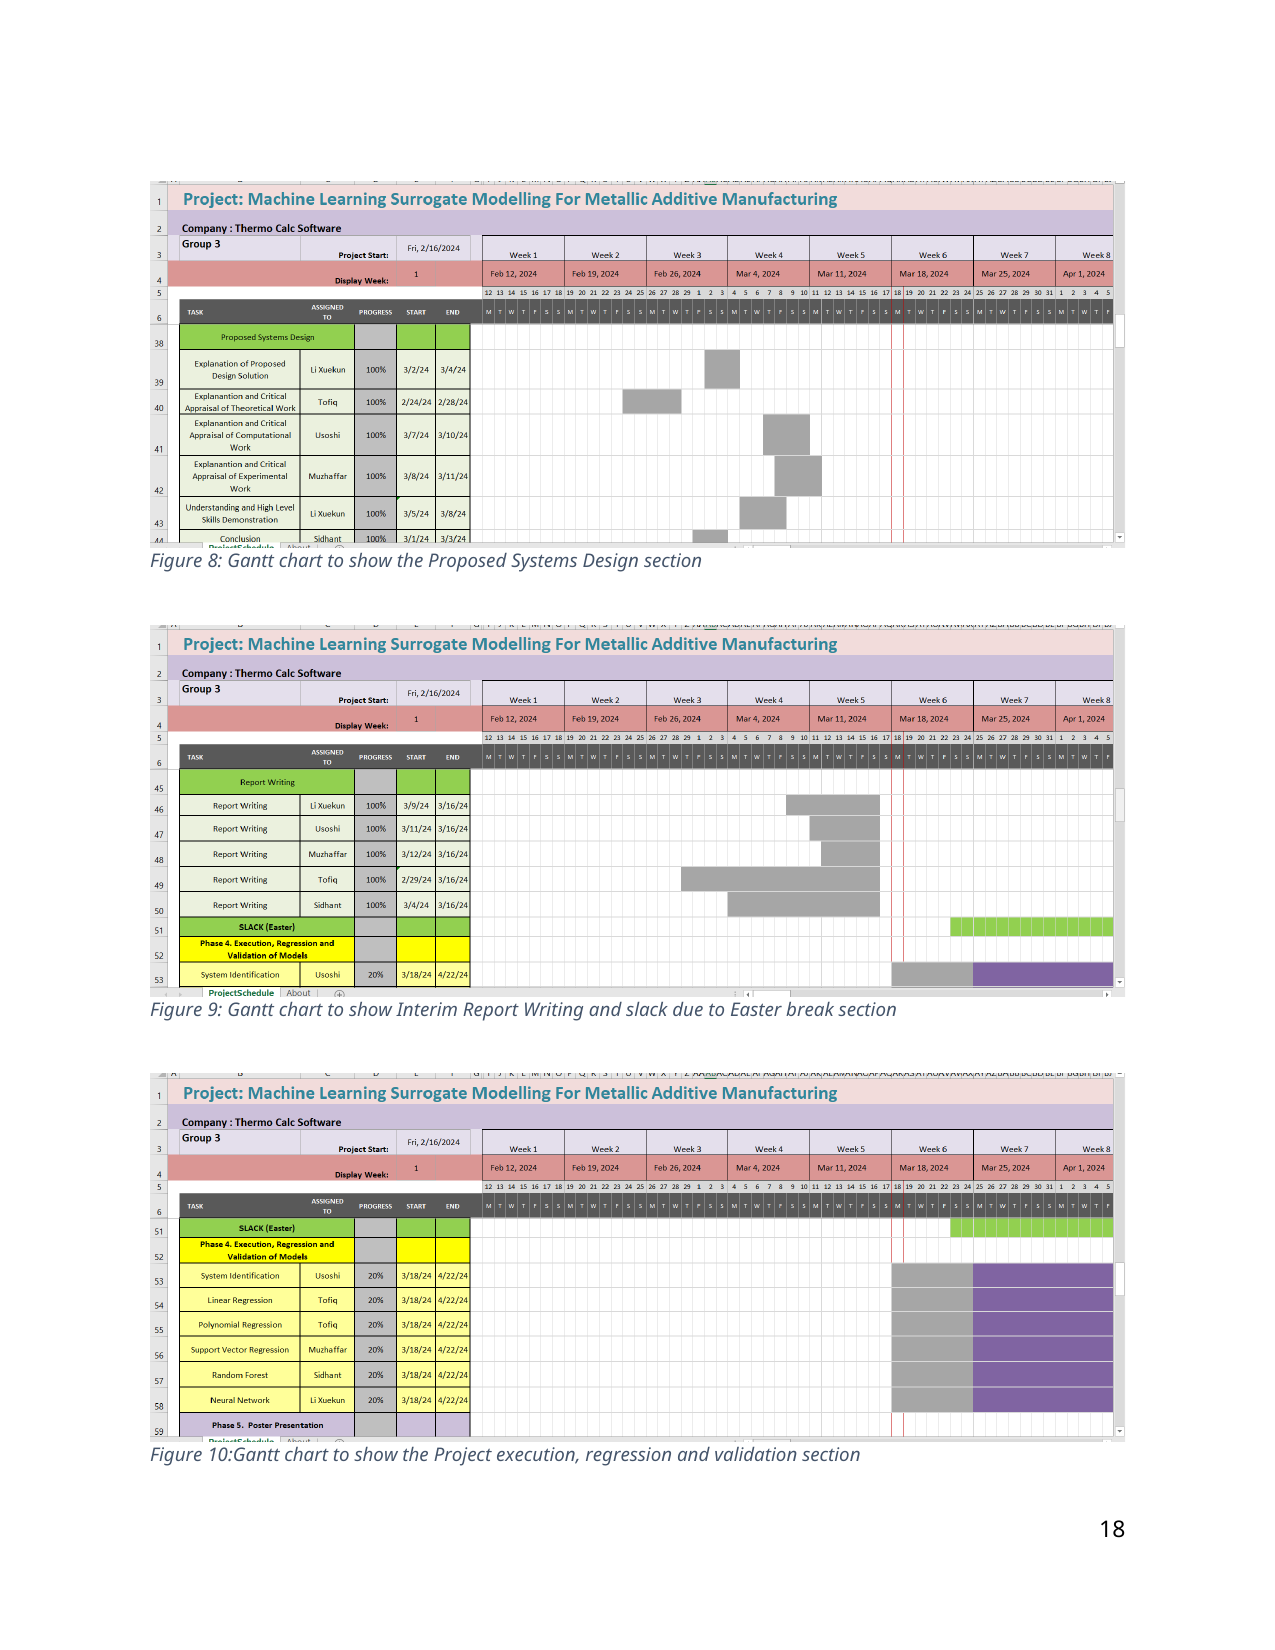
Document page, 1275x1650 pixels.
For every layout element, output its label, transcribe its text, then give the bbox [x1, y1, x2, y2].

picture [150, 181, 1125, 548]
text Figure 10:Gantt chart to show the Project execution, regression and validation section [150, 1442, 1125, 1467]
picture [150, 1073, 1125, 1442]
text Figure 9: Gantt chart to show Interim Report Writing and slack due to Easter break section [150, 997, 1125, 1022]
picture [150, 625, 1125, 997]
text Figure 8: Gantt chart to show the Proposed Systems Design section [150, 548, 1125, 573]
